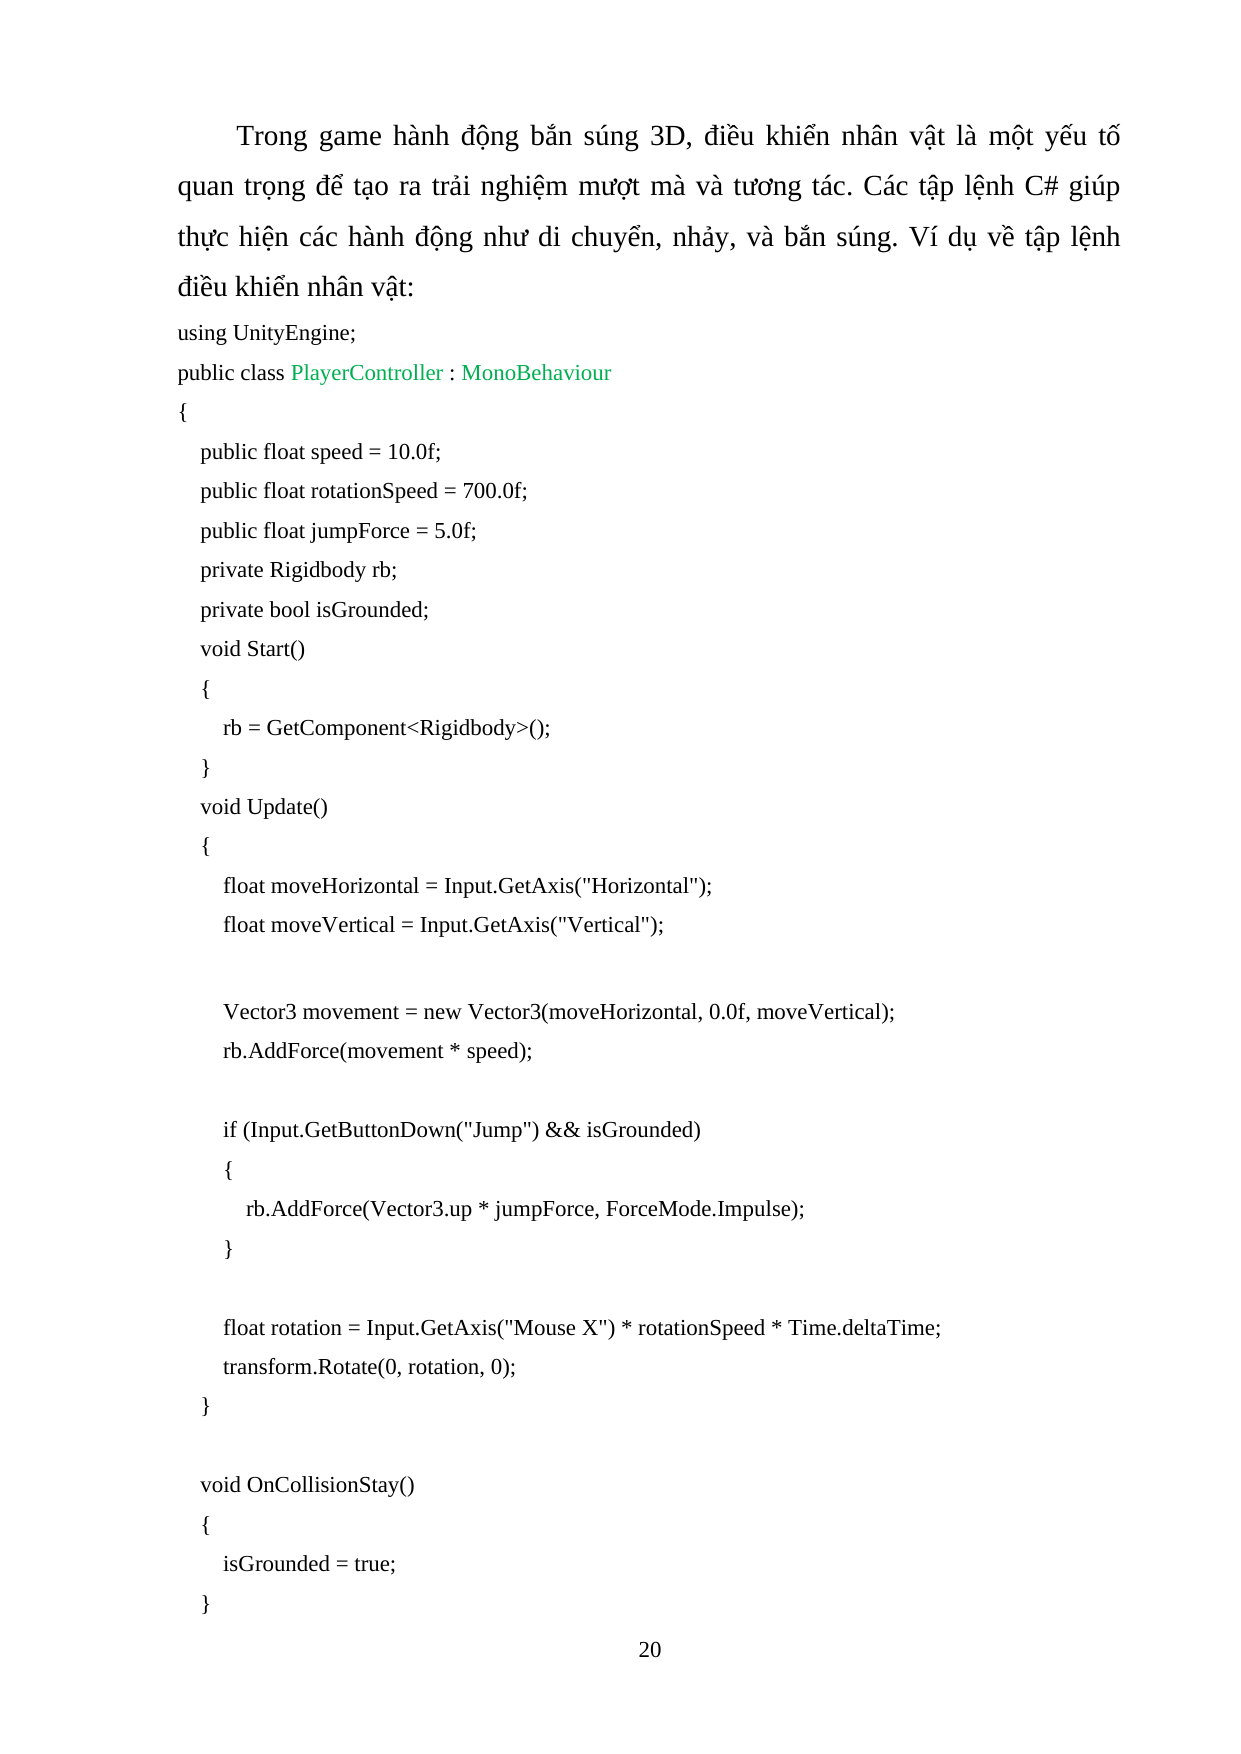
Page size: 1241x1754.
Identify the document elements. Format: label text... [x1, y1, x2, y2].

text } [177, 1234, 1122, 1261]
text transform.Rotate(0, rotation, 0); [177, 1353, 1122, 1379]
text } [177, 1590, 1122, 1616]
text public float speed = 10.0f; [177, 438, 1122, 464]
text void Start() [177, 635, 1122, 662]
text } [177, 1392, 1122, 1419]
text { [177, 398, 1122, 425]
text Vector3 movement = new Vector3(moveHorizontal, 0.0f, moveVertical); [177, 998, 1122, 1024]
text public class PlayerController : MonoBehaviour [177, 359, 1122, 385]
text rb.AddForce(movement * speed); [177, 1037, 1122, 1063]
text rb = GetComponent<Rigidbody>(); [177, 714, 1122, 741]
text private bool isGrounded; [177, 596, 1122, 622]
text isGrounded = true; [177, 1550, 1122, 1577]
text { [177, 675, 1122, 701]
text using UnityEngine; [177, 319, 1122, 346]
text float moveHorizontal = Input.GetAxis("Horizontal"); [177, 872, 1122, 898]
text public float rotationSpeed = 700.0f; [177, 477, 1122, 504]
text void OnCollisionStay() [177, 1471, 1122, 1498]
text if (Input.GetButtonDown("Jump") && isGrounded) [177, 1116, 1122, 1142]
text { [177, 1156, 1122, 1182]
text { [177, 1511, 1122, 1537]
text rb.AddForce(Vector3.up * jumpForce, ForceMode.Impulse); [177, 1195, 1122, 1221]
text float moveVertical = Input.GetAxis("Vertical"); [177, 912, 1122, 938]
text { [177, 833, 1122, 859]
text public float jumpForce = 5.0f; [177, 517, 1122, 543]
text private Rigidbody rb; [177, 556, 1122, 583]
text void Update() [177, 793, 1122, 819]
text } [177, 754, 1122, 780]
text Trong game hành động bắn súng 3D, điều khiển nhân vật là một yếu tố quan trọng để tạo ra trải nghiệm mượt mà và tương tác. Các tập lệnh C# giúp thực hiện các hành động như di chuyển, nhảy, và bắn súng. Ví dụ về tập lệnh điều khiển nhân vật: [177, 118, 1122, 303]
text float rotation = Input.GetAxis("Mouse X") * rotationSpeed * Time.deltaTime; [177, 1313, 1122, 1340]
